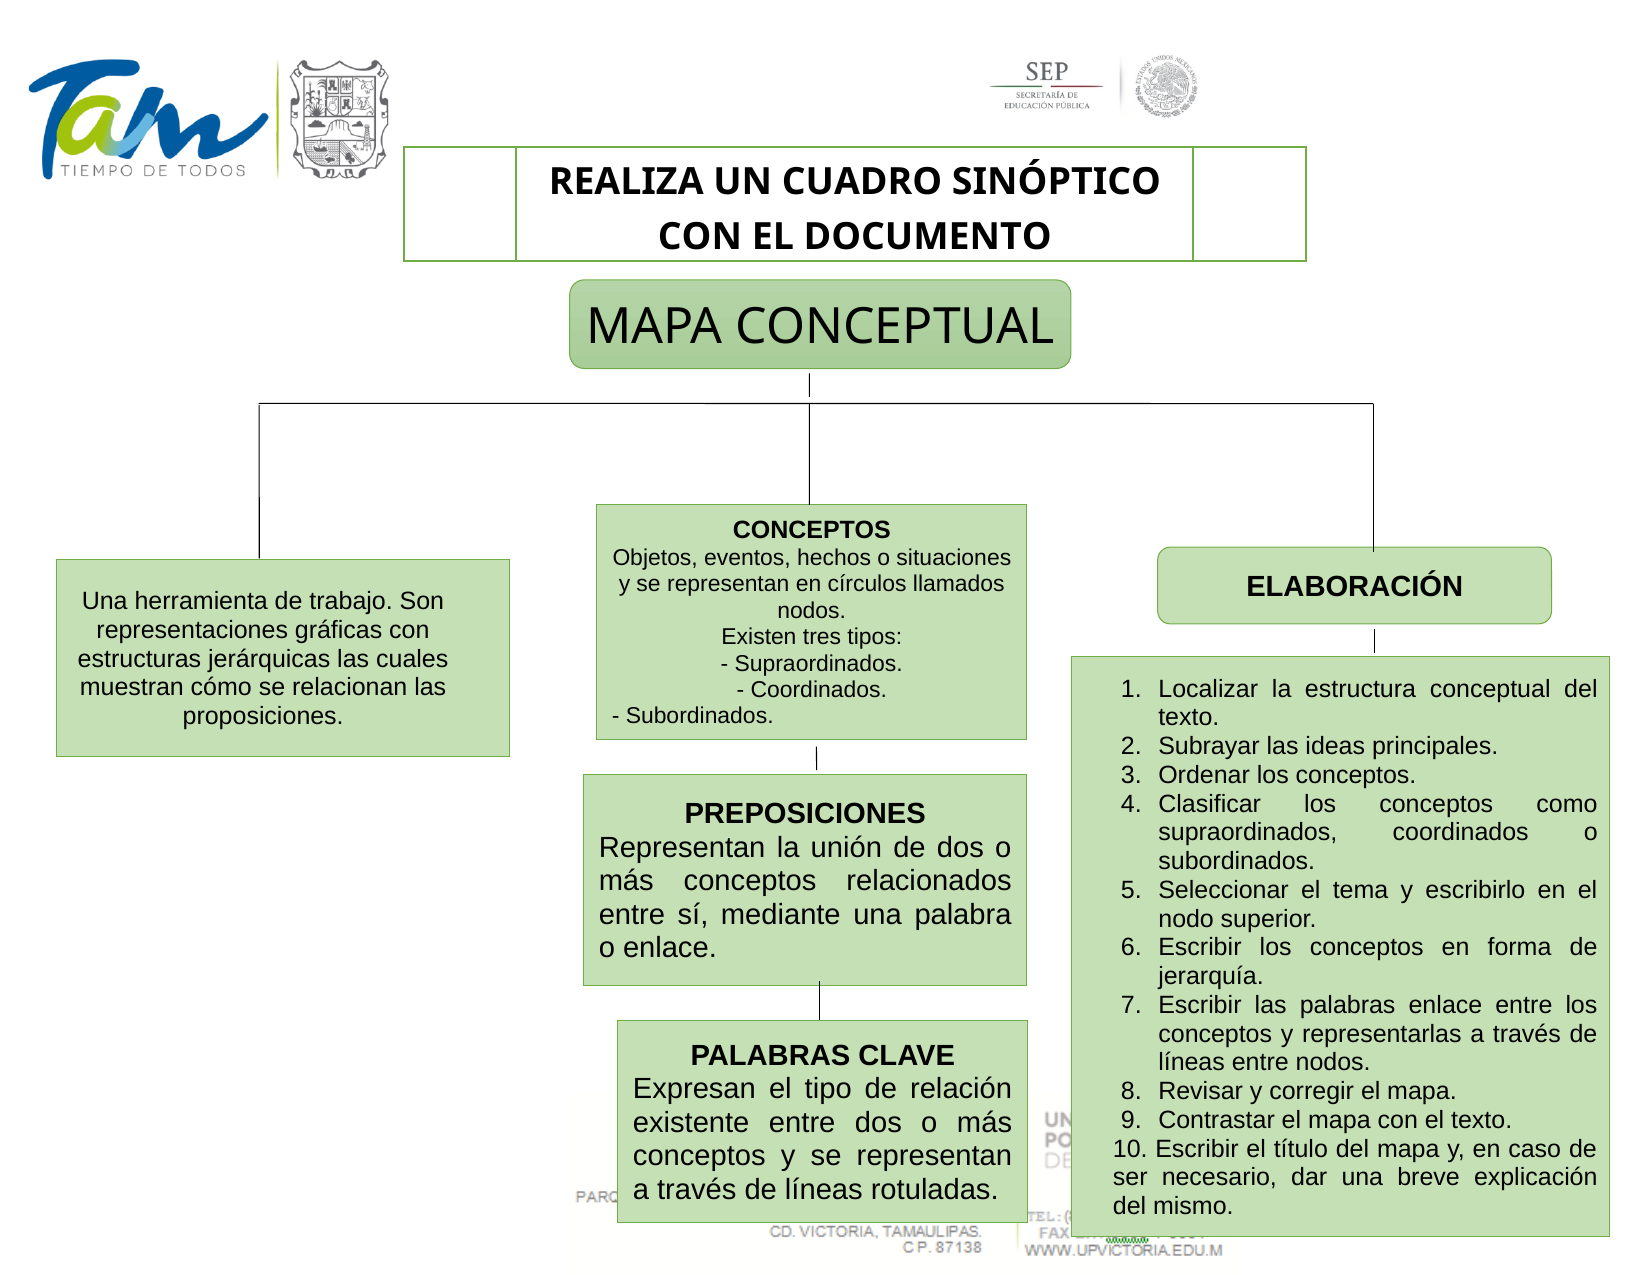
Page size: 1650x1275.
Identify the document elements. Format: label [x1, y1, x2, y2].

picture [568, 1091, 1241, 1275]
picture [28, 53, 389, 184]
picture [975, 6, 1212, 146]
